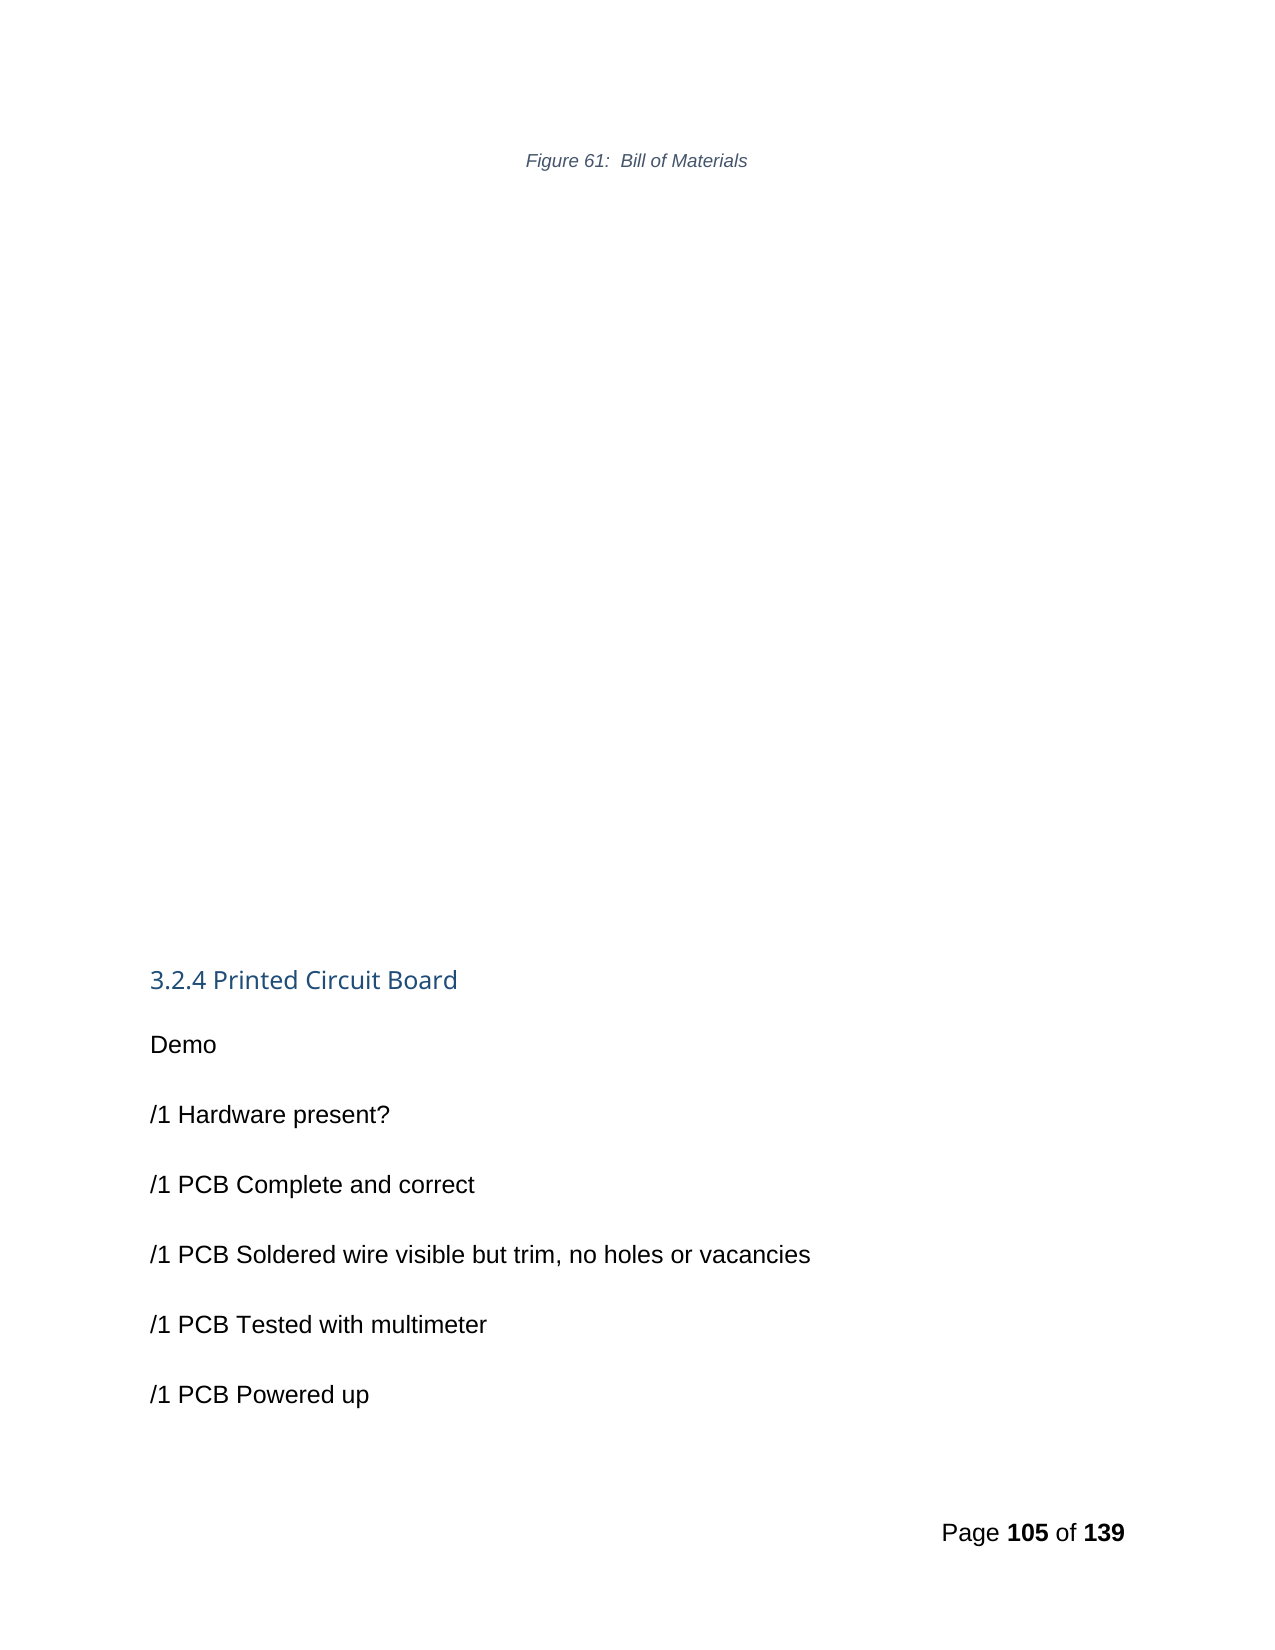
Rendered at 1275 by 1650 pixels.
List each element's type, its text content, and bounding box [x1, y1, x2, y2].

text Figure 61: Bill of Materials [150, 150, 1125, 172]
